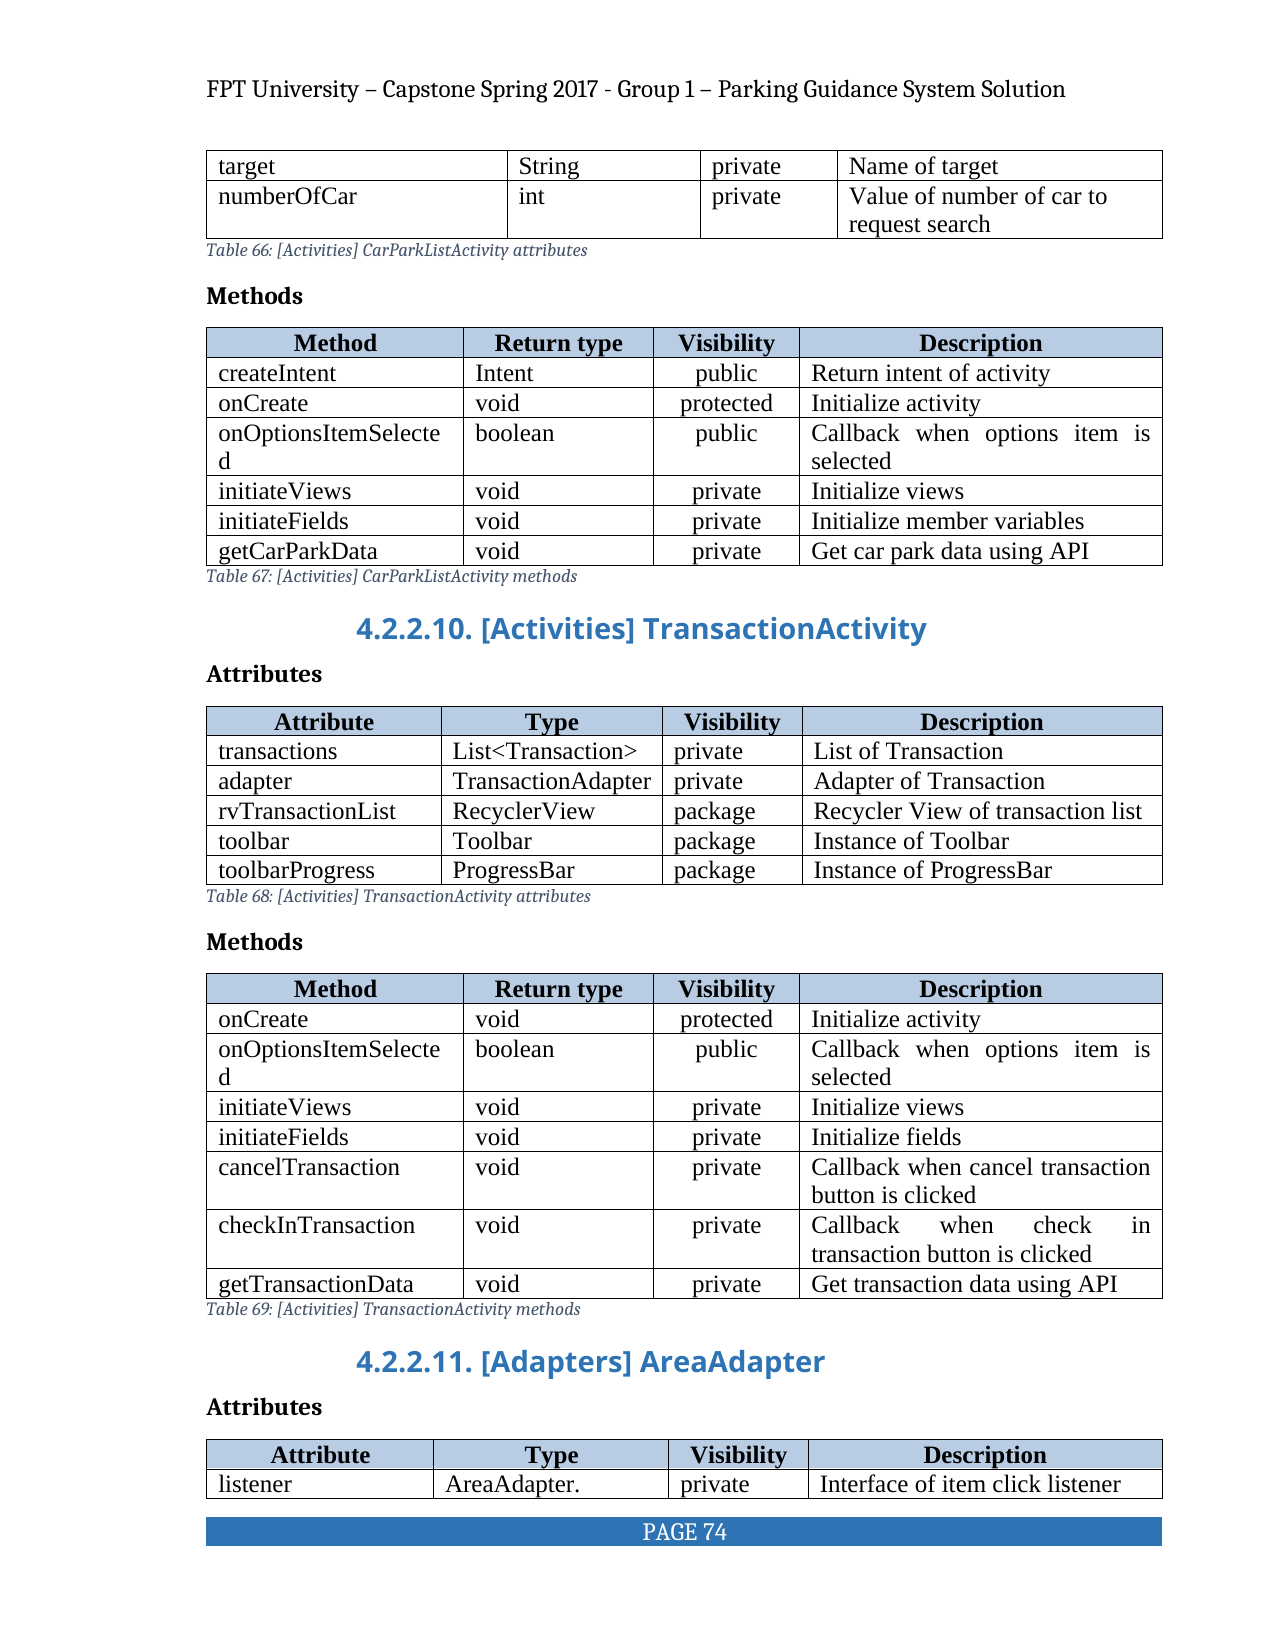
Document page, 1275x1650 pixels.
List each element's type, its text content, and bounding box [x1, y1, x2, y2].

text Attributes [206, 1393, 1162, 1422]
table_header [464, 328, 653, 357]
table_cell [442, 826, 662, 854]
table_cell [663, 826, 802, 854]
text Table 66: [Activities] CarParkListActivity attributes [206, 239, 1162, 261]
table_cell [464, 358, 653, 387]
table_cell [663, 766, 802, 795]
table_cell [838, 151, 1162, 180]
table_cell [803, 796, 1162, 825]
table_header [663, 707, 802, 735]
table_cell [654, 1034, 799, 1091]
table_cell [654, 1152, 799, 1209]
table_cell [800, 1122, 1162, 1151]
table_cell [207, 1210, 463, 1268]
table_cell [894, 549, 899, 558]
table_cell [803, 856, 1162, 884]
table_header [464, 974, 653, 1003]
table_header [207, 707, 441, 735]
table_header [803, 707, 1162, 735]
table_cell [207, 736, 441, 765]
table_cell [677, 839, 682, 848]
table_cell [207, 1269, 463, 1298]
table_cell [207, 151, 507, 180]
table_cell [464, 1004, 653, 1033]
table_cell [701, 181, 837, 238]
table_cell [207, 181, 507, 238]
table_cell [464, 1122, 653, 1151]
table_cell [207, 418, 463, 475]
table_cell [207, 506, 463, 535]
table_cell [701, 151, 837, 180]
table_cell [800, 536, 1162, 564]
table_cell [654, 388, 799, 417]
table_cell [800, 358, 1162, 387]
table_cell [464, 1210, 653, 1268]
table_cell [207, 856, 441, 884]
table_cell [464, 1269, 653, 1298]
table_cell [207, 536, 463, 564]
text Table 67: [Activities] CarParkListActivity methods [206, 566, 1162, 587]
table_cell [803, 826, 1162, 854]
text Table 69: [Activities] TransactionActivity methods [206, 1299, 1162, 1320]
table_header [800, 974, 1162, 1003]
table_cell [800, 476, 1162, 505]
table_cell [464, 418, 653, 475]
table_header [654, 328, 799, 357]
text Methods [206, 928, 1162, 956]
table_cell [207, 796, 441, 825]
text Attributes [206, 660, 1162, 689]
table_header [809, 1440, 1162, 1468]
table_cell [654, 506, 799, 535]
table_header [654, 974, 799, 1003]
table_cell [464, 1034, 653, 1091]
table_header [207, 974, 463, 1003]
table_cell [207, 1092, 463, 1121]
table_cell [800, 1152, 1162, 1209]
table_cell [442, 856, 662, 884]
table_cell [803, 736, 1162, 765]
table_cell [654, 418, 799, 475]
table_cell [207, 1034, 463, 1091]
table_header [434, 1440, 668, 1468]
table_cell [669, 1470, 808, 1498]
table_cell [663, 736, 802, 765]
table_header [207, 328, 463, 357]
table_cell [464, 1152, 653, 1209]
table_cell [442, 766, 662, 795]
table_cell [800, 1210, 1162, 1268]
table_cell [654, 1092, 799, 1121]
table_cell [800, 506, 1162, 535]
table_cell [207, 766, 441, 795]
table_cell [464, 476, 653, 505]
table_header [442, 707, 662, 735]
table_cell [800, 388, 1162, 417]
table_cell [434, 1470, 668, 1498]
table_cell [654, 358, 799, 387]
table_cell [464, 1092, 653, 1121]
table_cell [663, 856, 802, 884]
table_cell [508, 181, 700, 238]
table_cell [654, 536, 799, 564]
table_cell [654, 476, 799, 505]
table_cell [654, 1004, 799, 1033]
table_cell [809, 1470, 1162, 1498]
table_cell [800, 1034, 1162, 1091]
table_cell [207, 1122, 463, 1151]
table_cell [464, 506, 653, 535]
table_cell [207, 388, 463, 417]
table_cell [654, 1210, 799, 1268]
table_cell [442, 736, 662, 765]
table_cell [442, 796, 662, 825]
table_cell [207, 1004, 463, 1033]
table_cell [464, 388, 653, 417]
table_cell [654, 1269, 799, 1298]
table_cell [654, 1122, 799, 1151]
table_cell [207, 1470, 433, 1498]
text Table 68: [Activities] TransactionActivity attributes [206, 885, 1162, 907]
subtitle [Activities] TransactionActivity [206, 608, 1162, 648]
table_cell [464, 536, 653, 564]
text Methods [206, 282, 1162, 311]
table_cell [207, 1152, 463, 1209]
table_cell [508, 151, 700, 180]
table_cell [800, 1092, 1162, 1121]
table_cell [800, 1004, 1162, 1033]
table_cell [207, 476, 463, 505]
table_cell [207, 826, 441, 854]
subtitle [Adapters] AreaAdapter [206, 1341, 1162, 1381]
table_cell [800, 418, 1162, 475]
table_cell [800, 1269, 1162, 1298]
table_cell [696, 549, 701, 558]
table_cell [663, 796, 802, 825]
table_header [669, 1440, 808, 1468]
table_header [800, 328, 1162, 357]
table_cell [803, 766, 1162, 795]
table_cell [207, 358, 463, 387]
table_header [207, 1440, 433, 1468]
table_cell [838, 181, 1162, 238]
